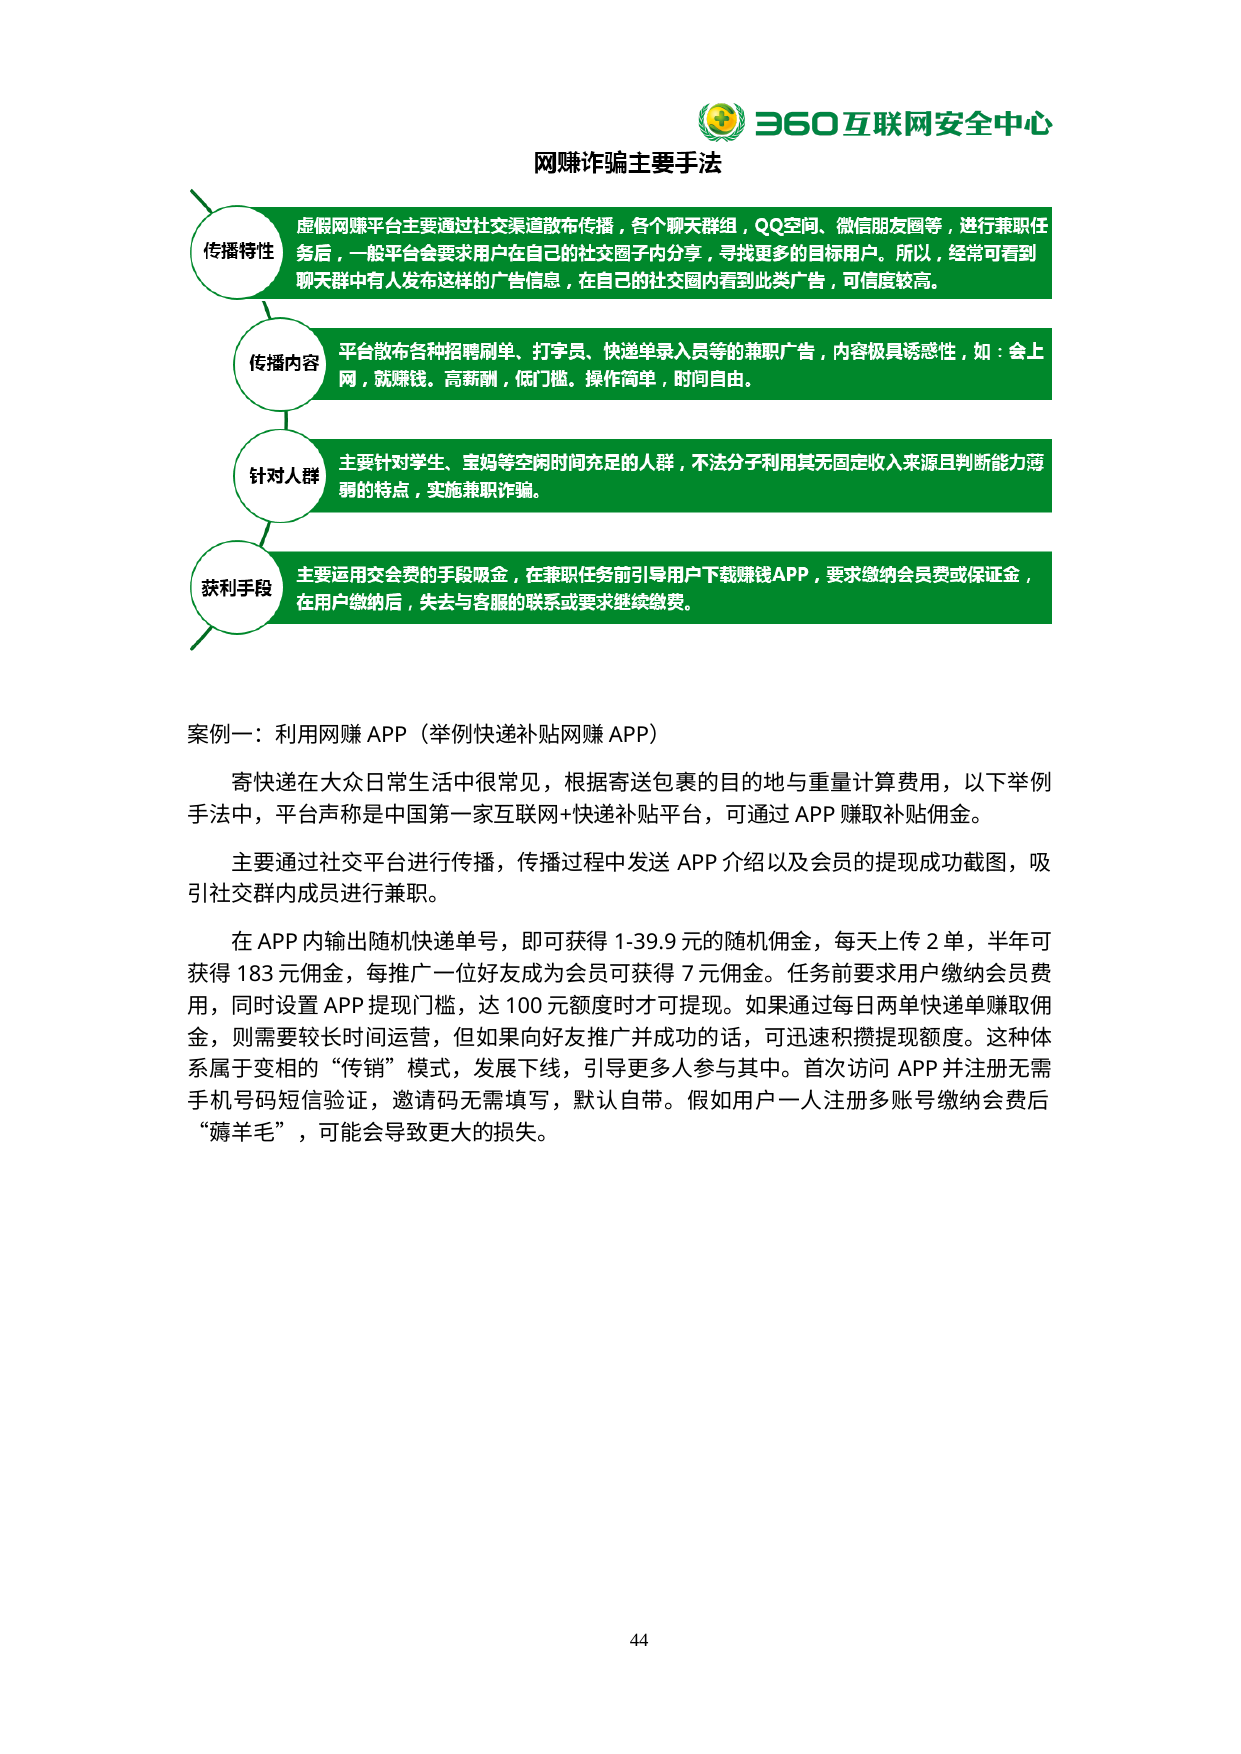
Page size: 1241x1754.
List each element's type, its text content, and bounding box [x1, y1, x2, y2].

text 寄快递在大众日常生活中很常见，根据寄送包裹的目的地与重量计算费用，以下举例手法中，平台声称是中国第一家互联网+快递补贴平台，可通过APP赚取补贴佣金。 [187, 765, 1053, 828]
text 主要通过社交平台进行传播，传播过程中发送APP介绍以及会员的提现成功截图，吸引社交群内成员进行兼职。 [187, 845, 1053, 908]
text 案例一：利用网赚APP（举例快递补贴网赚APP） [187, 717, 1053, 749]
text 在APP内输出随机快递单号，即可获得1-39.9元的随机佣金，每天上传2单，半年可获得183元佣金，每推广一位好友成为会员可获得7元佣金。任务前要求用户缴纳会员费用，同时设置APP提现门槛，达100元额度时才可提现。如果通过每日两单快递单赚取佣金，则需要较长时间运营，但如果向好友推广并成功的话，可迅速积攒提现额度。这种体系属于变相的“传销”模式，发展下线，引导更多人参与其中。首次访问APP并注册无需手机号码短信验证，邀请码无需填写，默认自带。假如用户一人注册多账号缴纳会费后“薅羊毛”，可能会导致更大的损失。 [187, 924, 1053, 1146]
picture [698, 103, 1053, 142]
picture [187, 150, 1053, 655]
